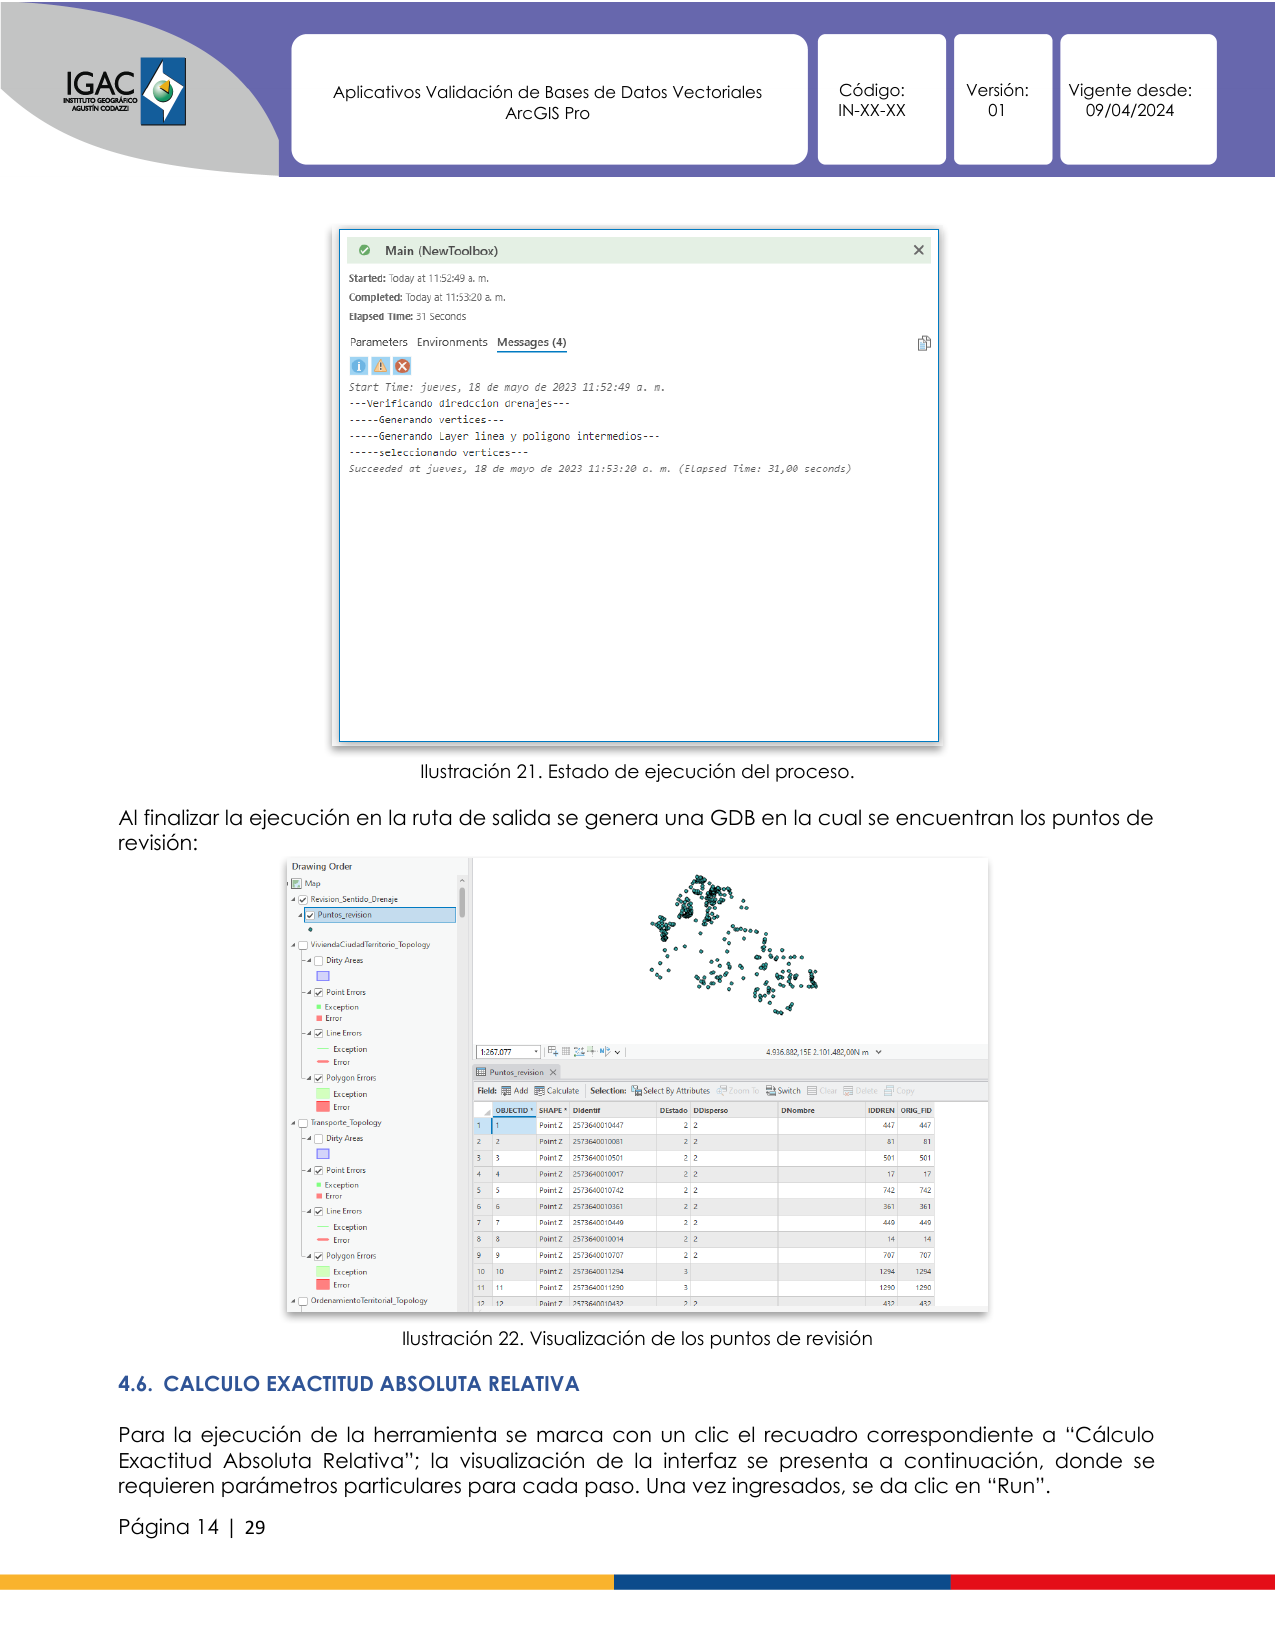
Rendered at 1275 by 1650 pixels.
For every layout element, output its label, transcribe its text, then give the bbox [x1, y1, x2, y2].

text Al finalizar la ejecución en la ruta de salida se genera una GDB en la cual se encuentran los puntos de revisión: [118, 804, 1157, 855]
text Ilustración 22. Visualización de los puntos de revisión [118, 1327, 1157, 1350]
picture [0, 1574, 1275, 1590]
subtitle CALCULO EXACTITUD ABSOLUTA RELATIVA [118, 1371, 1157, 1396]
picture [332, 225, 943, 746]
text Para la ejecución de la herramienta se marca con un clic el recuadro correspondiente a “Cálculo Exactitud Absoluta Relativa”; la visualización de la interfaz se presenta a continuación, donde se requieren parámetros particulares para cada paso. Una vez ingresados, se da clic en “Run”. [118, 1422, 1157, 1498]
picture [0, 2, 1275, 177]
text Ilustración 21. Estado de ejecución del proceso. [118, 760, 1157, 783]
picture [287, 858, 988, 1312]
